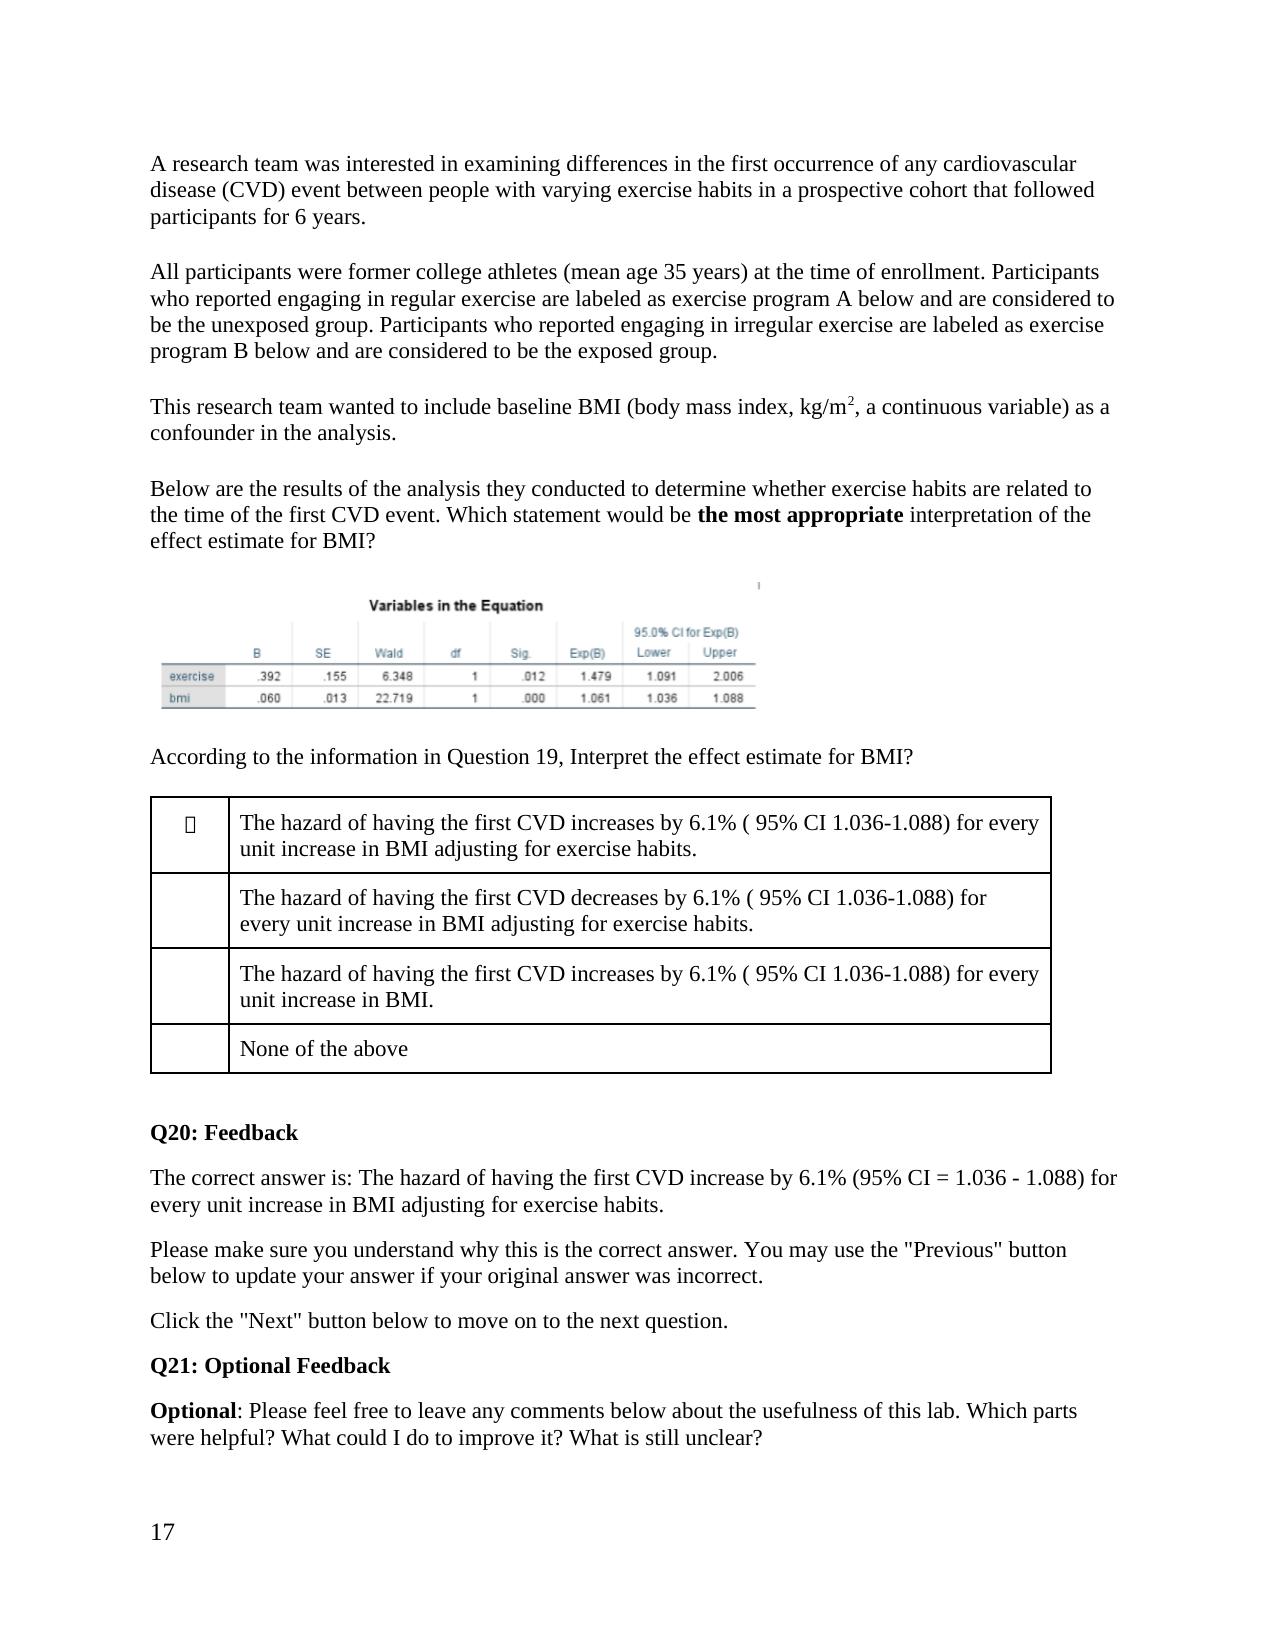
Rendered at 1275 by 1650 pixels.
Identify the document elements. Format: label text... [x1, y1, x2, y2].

text Optional: Please feel free to leave any comments below about the usefulness of this lab. Which parts were helpful? What could I do to improve it? What is still unclear? [150, 1398, 1125, 1450]
table_cell The hazard of having the first CVD decreases by 6.1% ( 95% CI 1.036-1.088) for every unit increase in BMI adjusting for exercise habits. [230, 874, 1050, 947]
table_header ✅ [152, 798, 228, 872]
table_cell None of the above [230, 1025, 1050, 1072]
text A research team was interested in examining differences in the first occurrence of any cardiovascular disease (CVD) event between people with varying exercise habits in a prospective cohort that followed participants for 6 years. [150, 150, 1125, 229]
table_cell [152, 874, 228, 947]
text Click the "Next" button below to move on to the next question. [150, 1307, 1125, 1334]
text Q20: Feedback [150, 1119, 1125, 1146]
text According to the information in Question 19, Interpret the effect estimate for BMI? [150, 743, 1125, 770]
picture [150, 582, 761, 715]
text Please make sure you understand why this is the correct answer. You may use the "Previous" button below to update your answer if your original answer was incorrect. [150, 1236, 1125, 1289]
text All participants were former college athletes (mean age 35 years) at the time of enrollment. Participants who reported engaging in regular exercise are labeled as exercise program A below and are considered to be the unexposed group. Participants who reported engaging in irregular exercise are labeled as exercise program B below and are considered to be the exposed group. [150, 258, 1125, 364]
table_cell [152, 949, 228, 1023]
table_cell The hazard of having the first CVD increases by 6.1% ( 95% CI 1.036-1.088) for every unit increase in BMI. [230, 949, 1050, 1023]
text The correct answer is: The hazard of having the first CVD increase by 6.1% (95% CI = 1.036 - 1.088) for every unit increase in BMI adjusting for exercise habits. [150, 1164, 1125, 1217]
text Below are the results of the analysis they conducted to determine whether exercise habits are related to the time of the first CVD event. Which statement would be the most appropriate interpretation of the effect estimate for BMI? [150, 475, 1125, 554]
table_header The hazard of having the first CVD increases by 6.1% ( 95% CI 1.036-1.088) for every unit increase in BMI adjusting for exercise habits. [230, 798, 1050, 872]
text Q21: Optional Feedback [150, 1352, 1125, 1379]
text This research team wanted to include baseline BMI (body mass index, kg/m2, a continuous variable) as a confounder in the analysis. [150, 393, 1125, 446]
table_cell [152, 1025, 228, 1072]
